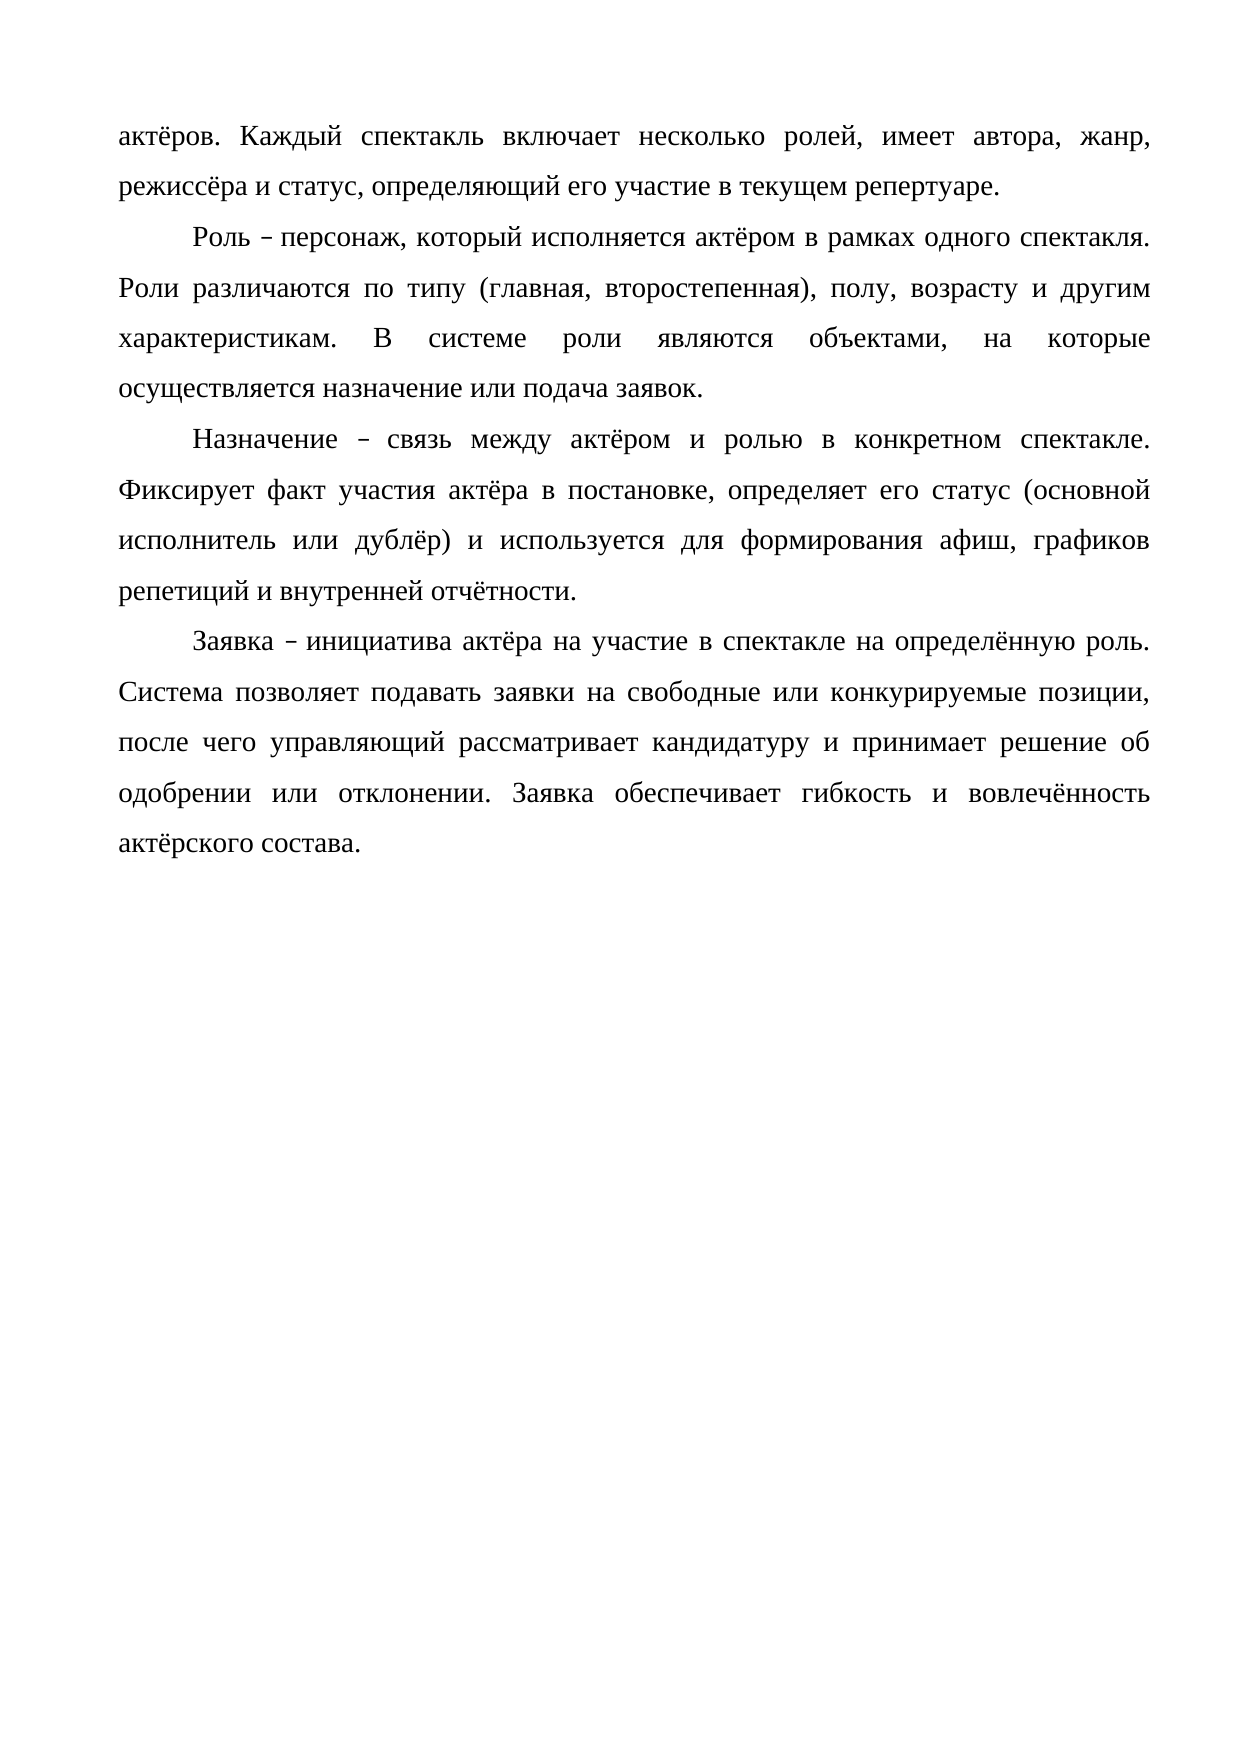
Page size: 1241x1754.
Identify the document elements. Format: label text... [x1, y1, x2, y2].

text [118, 118, 1152, 202]
text Заявка − инициатива актёра на участие в спектакле на определённую роль. Система позволяет подавать заявки на свободные или конкурируемые позиции, после чего управляющий рассматривает кандидатуру и принимает решение об одобрении или отклонении. Заявка обеспечивает гибкость и вовлечённость актёрского состава. [118, 623, 1152, 858]
text Роль − персонаж, который исполняется актёром в рамках одного спектакля. Роли различаются по типу (главная, второстепенная), полу, возрасту и другим характеристикам. В системе роли являются объектами, на которые осуществляется назначение или подача заявок. [118, 219, 1152, 404]
text Назначение − связь между актёром и ролью в конкретном спектакле. Фиксирует факт участия актёра в постановке, определяет его статус (основной исполнитель или дублёр) и используется для формирования афиш, графиков репетиций и внутренней отчётности. [118, 421, 1152, 606]
